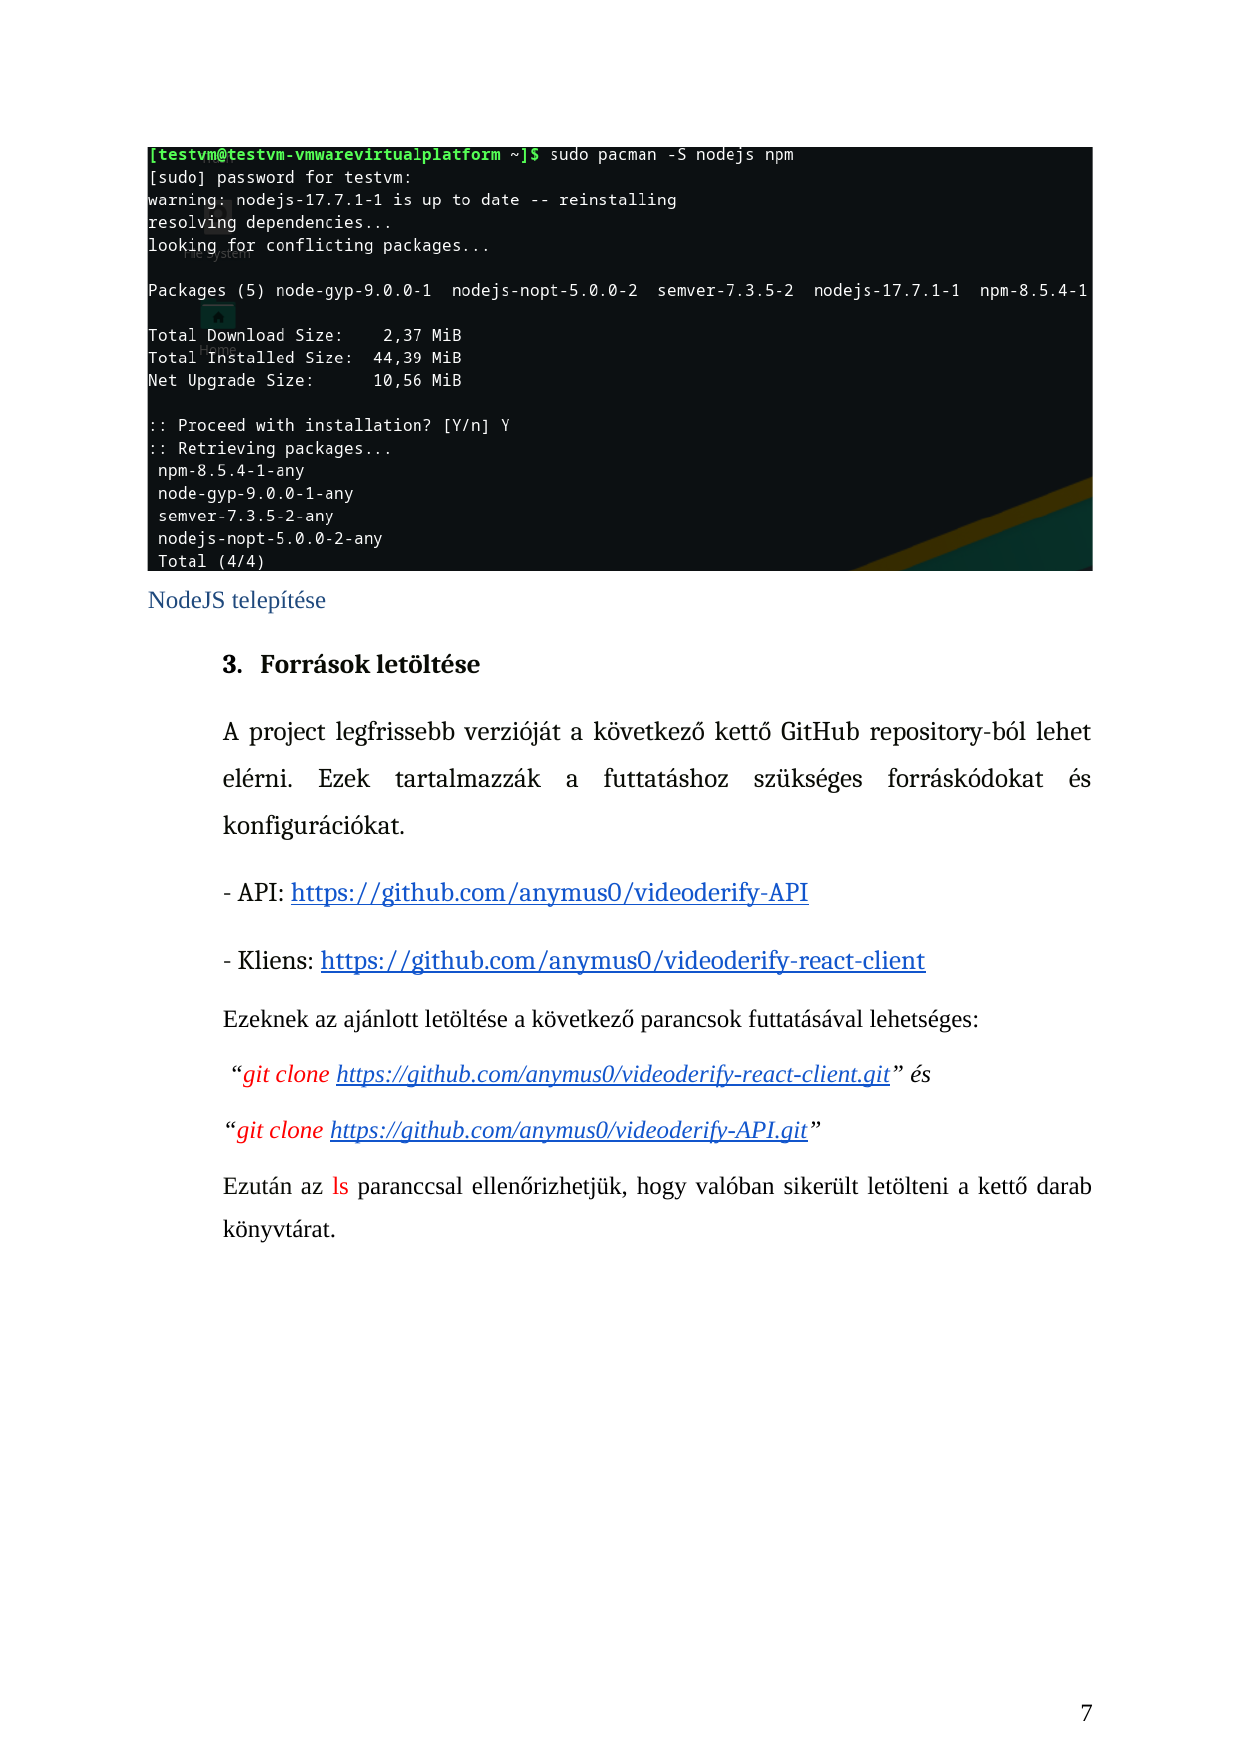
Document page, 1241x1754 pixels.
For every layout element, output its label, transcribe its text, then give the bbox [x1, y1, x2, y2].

subtitle Források letöltése [223, 649, 1092, 680]
subtitle A project legfrissebb verzióját a következő kettő GitHub repository-ból lehet elérni. Ezek tartalmazzák a futtatáshoz szükséges forráskódokat és konfigurációkat. [223, 716, 1092, 841]
picture [147, 147, 1093, 571]
subtitle - Kliens: https://github.com/anymus0/videoderify-react-client [223, 945, 1092, 976]
text Ezeknek az ajánlott letöltése a következő parancsok futtatásával lehetséges: [223, 1004, 1092, 1033]
text “git clone https://github.com/anymus0/videoderify-react-client.git” és [223, 1059, 1092, 1088]
text “git clone https://github.com/anymus0/videoderify-API.git” [223, 1115, 1092, 1144]
text Ezután az ls paranccsal ellenőrizhetjük, hogy valóban sikerült letölteni a kettő darab könyvtárat. [223, 1171, 1092, 1243]
text NodeJS telepítése [148, 571, 1092, 614]
subtitle - API: https://github.com/anymus0/videoderify-API [223, 877, 1092, 908]
